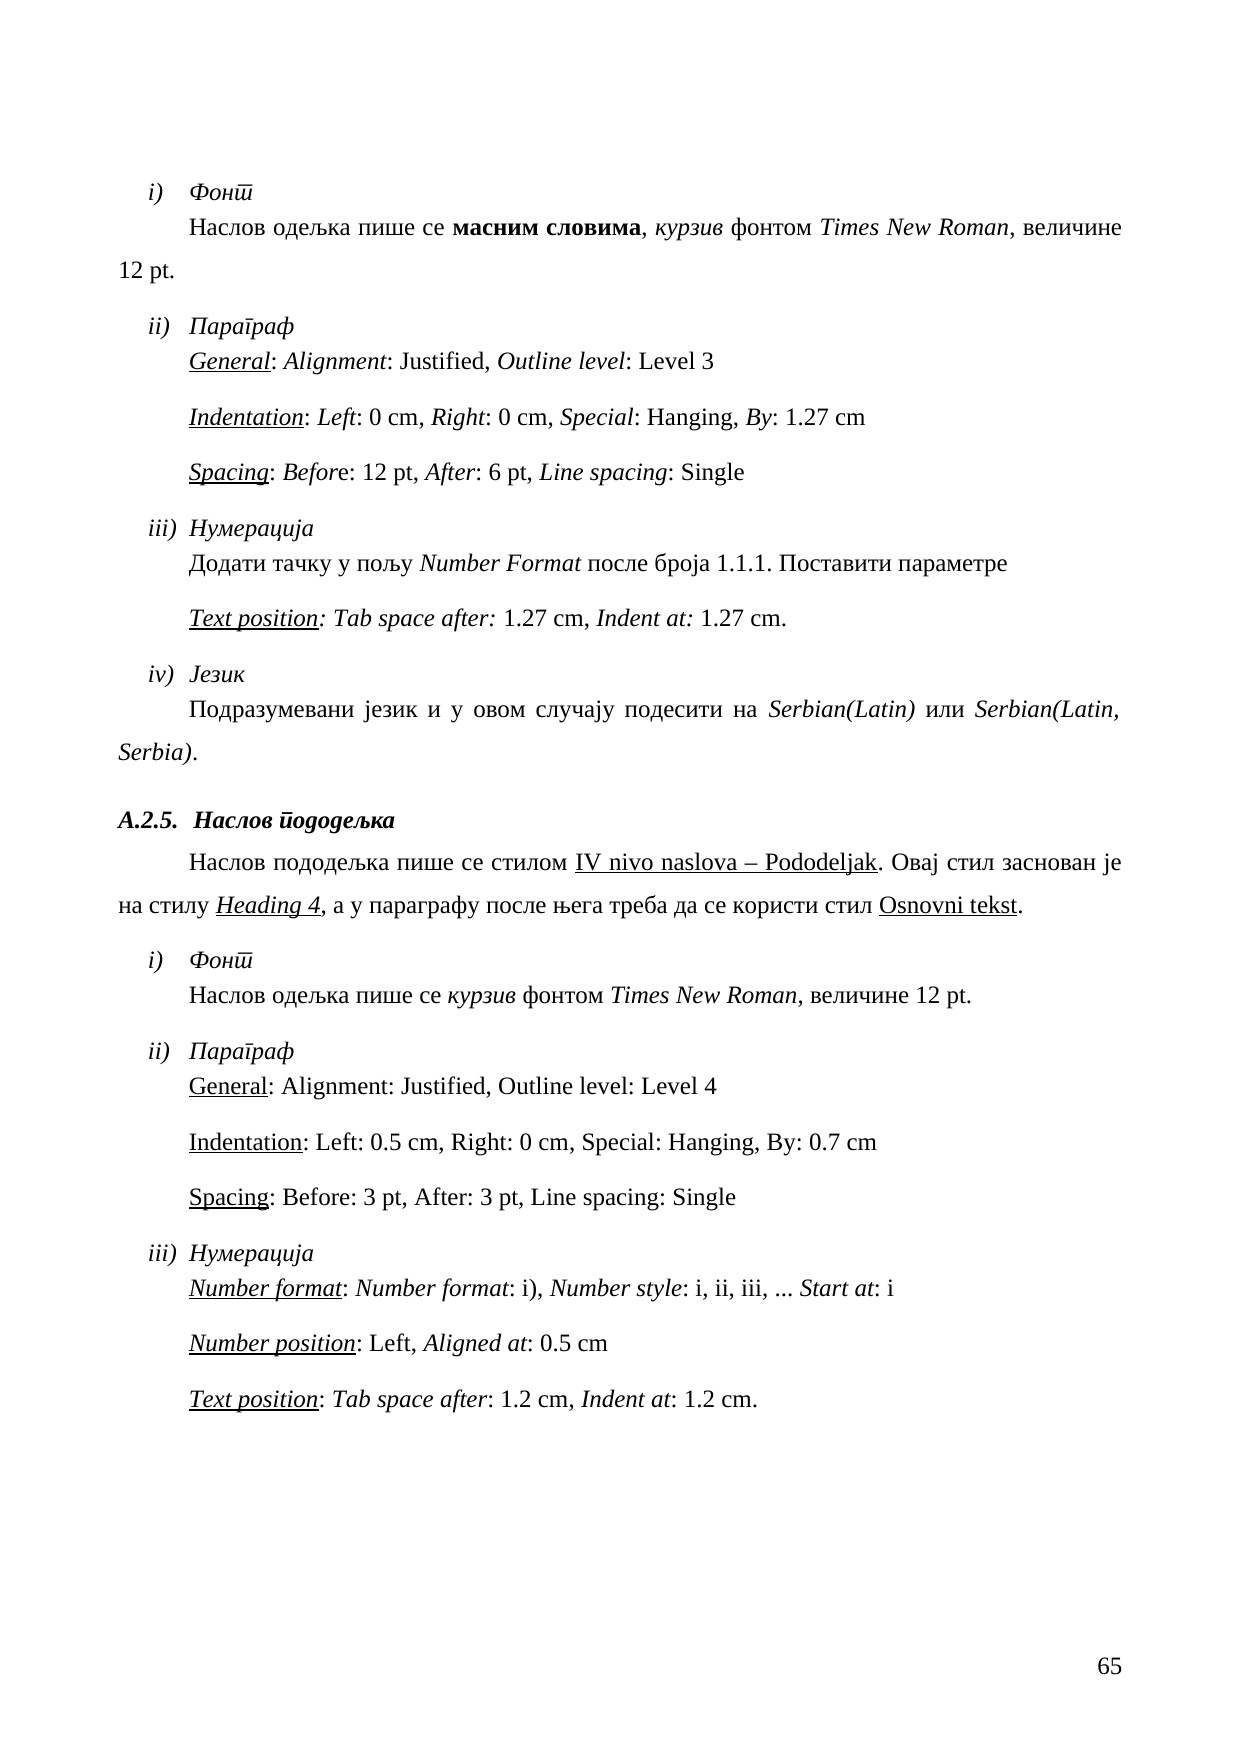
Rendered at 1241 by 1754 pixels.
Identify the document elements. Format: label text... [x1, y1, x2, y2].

text Наслов пододељка [118, 805, 1122, 834]
text Indentation: Left: 0.5 cm, Right: 0 cm, Special: Hanging, By: 0.7 cm [118, 1127, 1122, 1155]
text Text position: Tab space after: 1.27 cm, Indent at: 1.27 cm. [118, 603, 1122, 632]
text Додати тачку у пољу Number Format после броја 1.1.1. Поставити параметре [118, 548, 1122, 577]
text Number position: Left, Aligned at: 0.5 cm [118, 1328, 1122, 1357]
text Spacing: Before: 12 pt, After: 6 pt, Line spacing: Single [118, 457, 1122, 486]
text General: Alignment: Justified, Outline level: Level 3 [118, 346, 1122, 375]
text Параграф [148, 1036, 1122, 1065]
text Нумерација [148, 1238, 1122, 1267]
text Нумерација [148, 513, 1122, 542]
text Наслов одељка пише се масним словима, курзив фонтом Times New Roman, величине 12 pt. [118, 212, 1122, 284]
text Наслов пододељка пише се стилом IV nivo naslova – Pododeljak. Овај стил заснован је на стилу Heading 4, а у параграфу после њега треба да се користи стил Osnovni tekst. [118, 847, 1122, 918]
text Наслов одељка пише се курзив фонтом Times New Roman, величине 12 pt. [118, 980, 1122, 1009]
text Фонт [148, 945, 1122, 974]
text Indentation: Left: 0 cm, Right: 0 cm, Special: Hanging, By: 1.27 cm [118, 402, 1122, 430]
text Number format: Number format: i), Number style: i, ii, iii, ... Start at: i [118, 1273, 1122, 1302]
text Spacing: Before: 3 pt, After: 3 pt, Line spacing: Single [118, 1182, 1122, 1211]
text General: Alignment: Justified, Outline level: Level 4 [118, 1071, 1122, 1100]
text Подразумевани језик и у овом случају подесити на Serbian(Latin) или Serbian(Latin, Serbia). [118, 694, 1122, 766]
text Text position: Tab space after: 1.2 cm, Indent at: 1.2 cm. [118, 1384, 1122, 1413]
text Језик [148, 659, 1122, 688]
text Фонт [148, 177, 1122, 206]
text Параграф [148, 311, 1122, 340]
